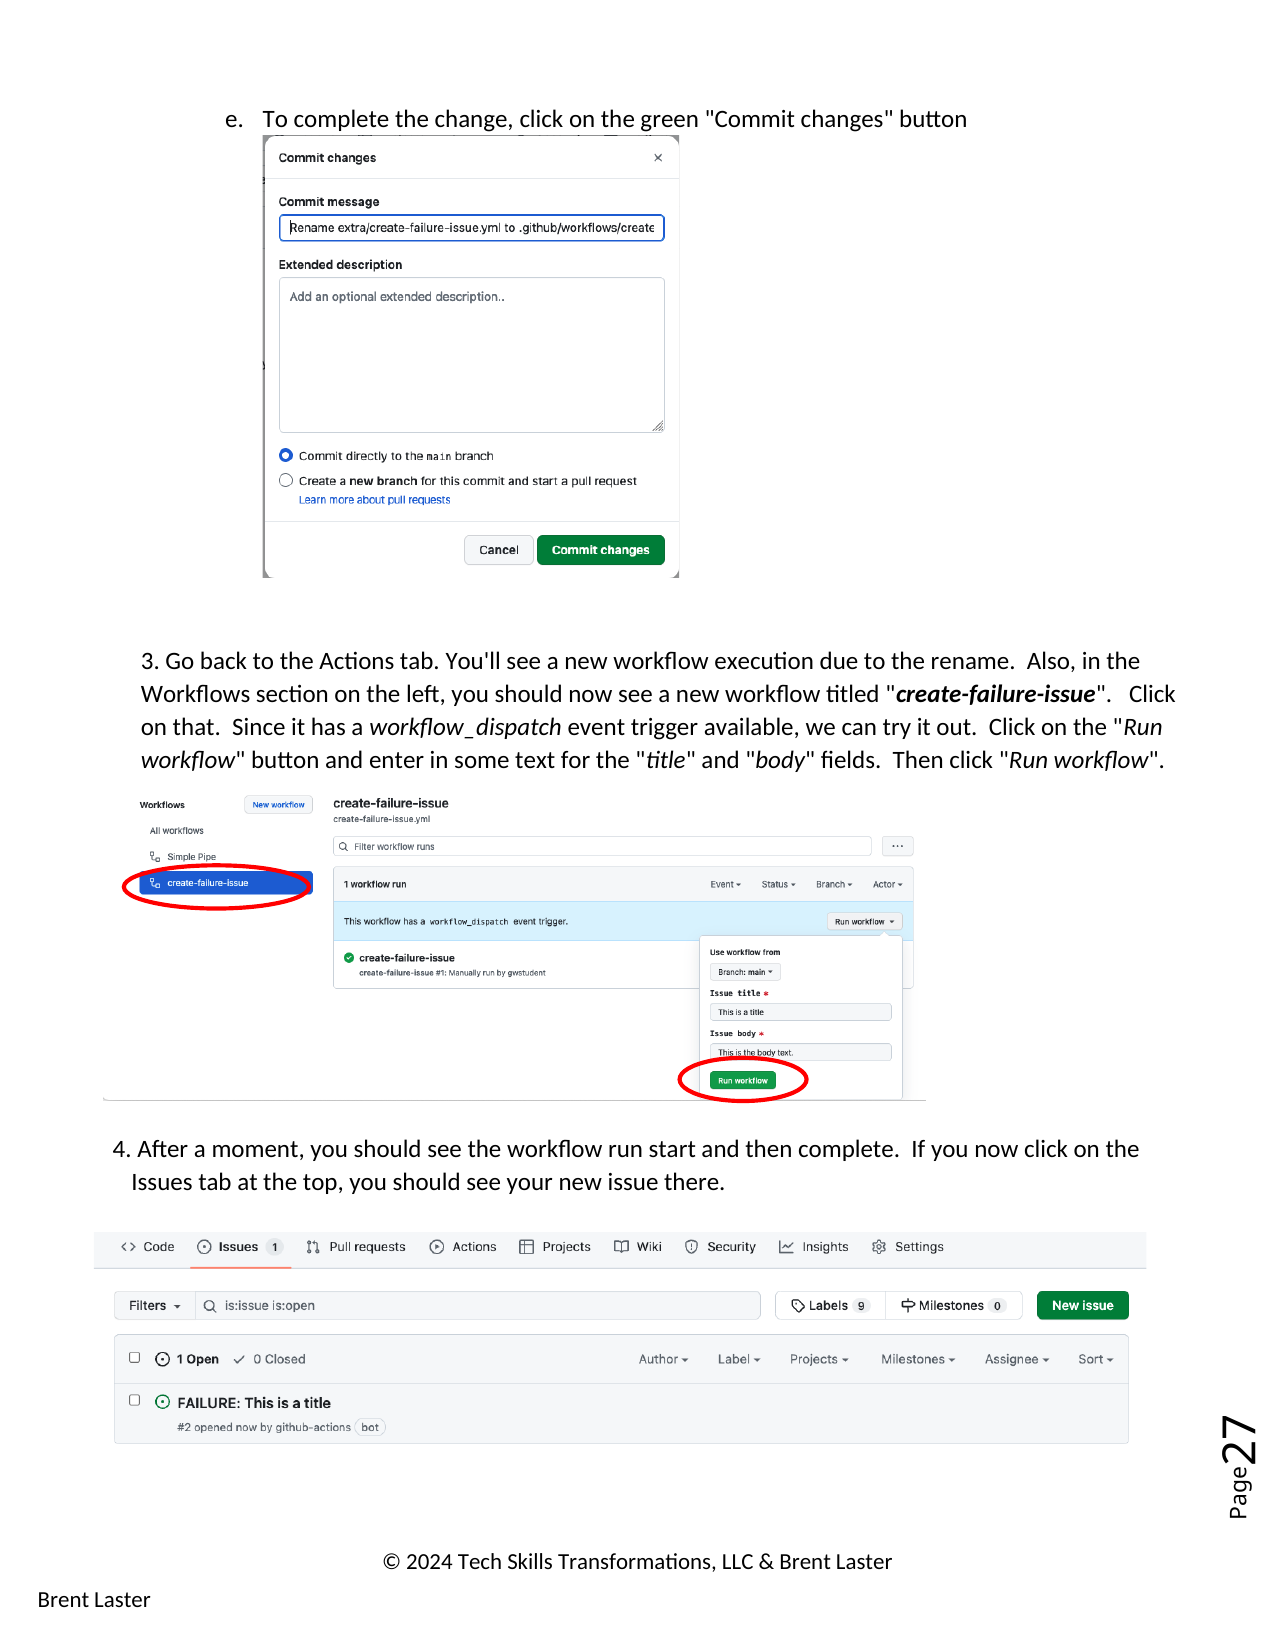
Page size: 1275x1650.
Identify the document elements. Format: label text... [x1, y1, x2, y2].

picture [93, 1232, 1147, 1466]
text 3. Go back to the Actions tab. You'll see a new workflow execution due to the rename. Also, in the Workflows section on the left, you should now see a new workflow titled "create-failure-issue". Click on that. Since it has a workflow_dispatch event trigger available, we can try it out. Click on the "Run workflow" button and enter in some text for the "title" and "body" fields. Then click "Run workflow". [112, 579, 1200, 774]
text 4. After a moment, you should see the workflow run start and then complete. If you now click on the Issues tab at the top, you should see your new issue there. [112, 1133, 1200, 1197]
picture [262, 135, 680, 578]
picture [103, 777, 926, 1101]
picture [682, 1060, 804, 1098]
